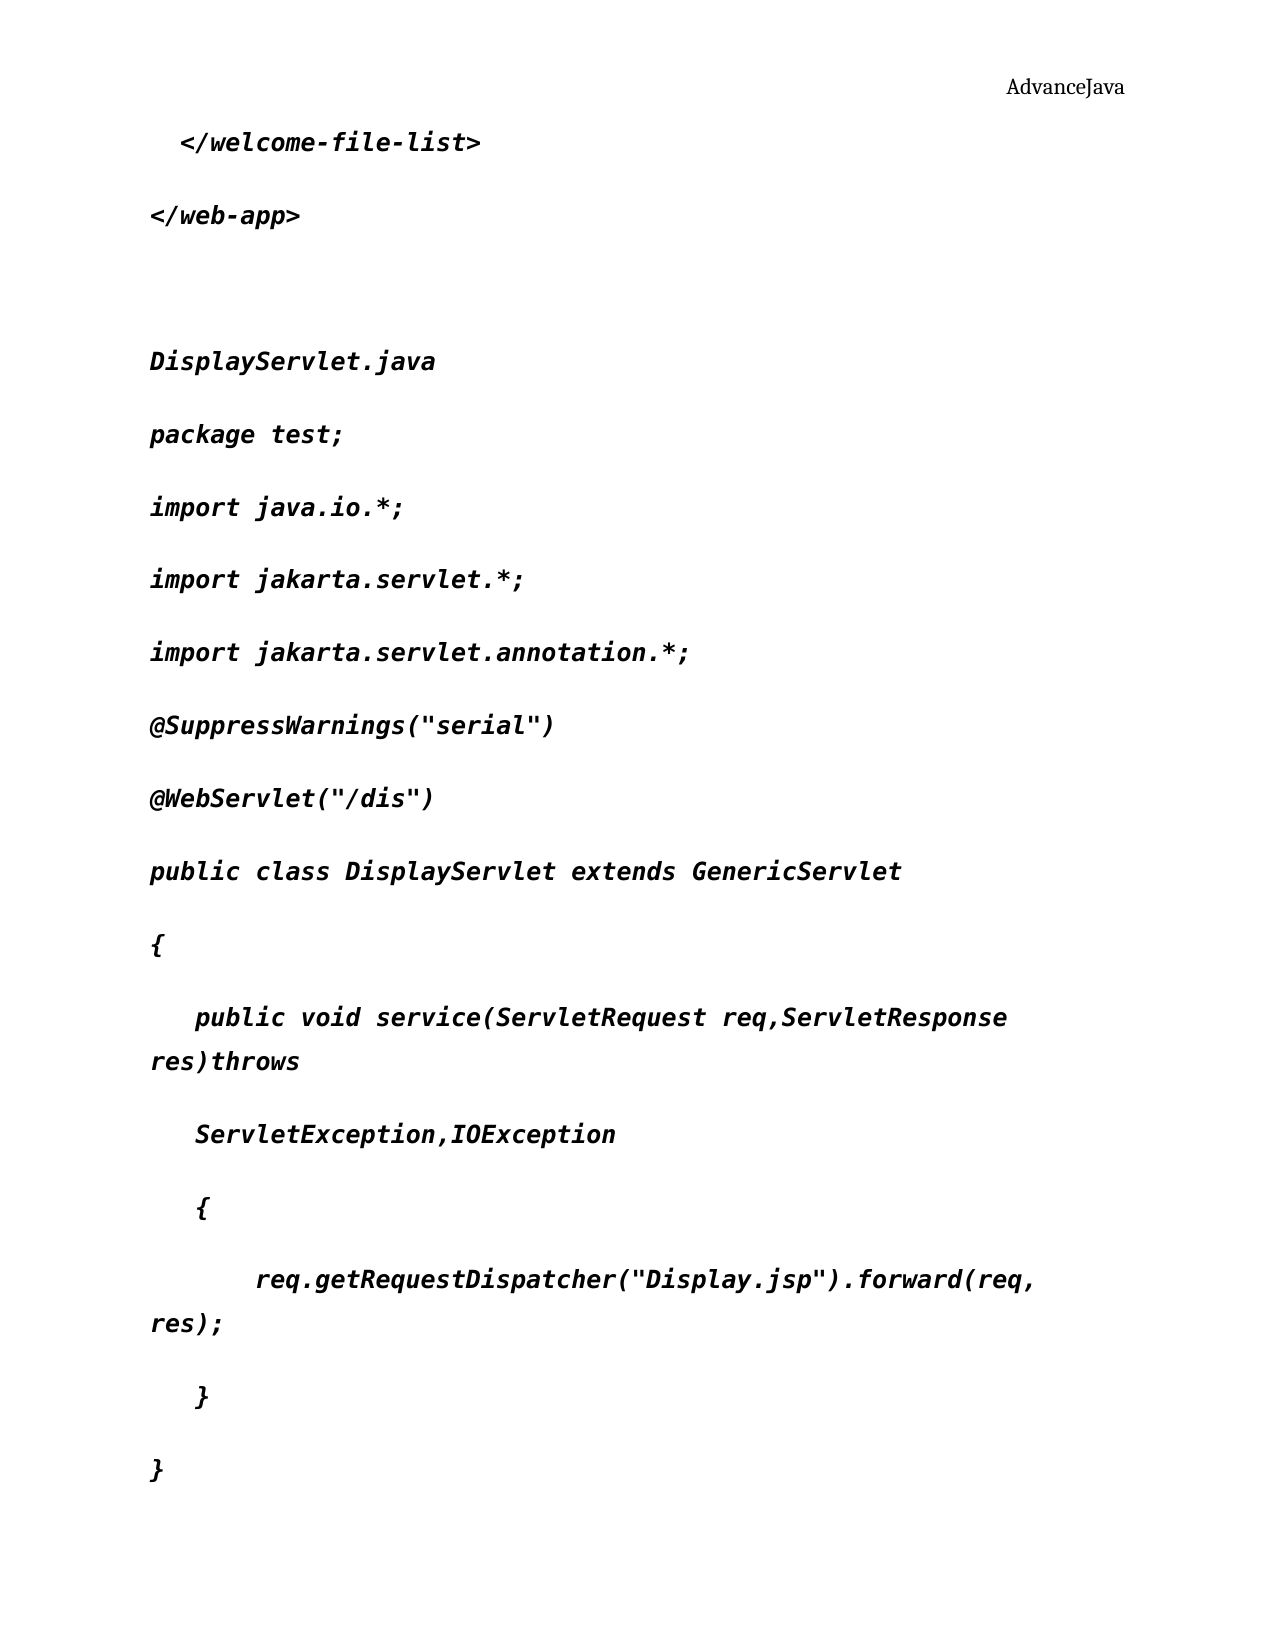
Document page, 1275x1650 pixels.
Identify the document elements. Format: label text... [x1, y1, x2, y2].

text ServletException,IOException [150, 1120, 1125, 1149]
text req.getRequestDispatcher("Display.jsp").forward(req, res); [150, 1266, 1125, 1339]
text { [150, 930, 1125, 959]
text { [150, 1193, 1125, 1222]
text DisplayServlet.java [150, 347, 1125, 376]
text @SuppressWarnings("serial") [150, 712, 1125, 741]
text </welcome-file-list> [150, 128, 1125, 157]
text public void service(ServletRequest req,ServletResponse res)throws [150, 1003, 1125, 1076]
text </web-app> [150, 201, 1125, 230]
text import java.io.*; [150, 493, 1125, 522]
text } [150, 1382, 1125, 1412]
text public class DisplayServlet extends GenericServlet [150, 857, 1125, 887]
text import jakarta.servlet.annotation.*; [150, 639, 1125, 668]
text } [150, 1455, 1125, 1484]
text @WebServlet("/dis") [150, 784, 1125, 814]
text import jakarta.servlet.*; [150, 566, 1125, 595]
text package test; [150, 420, 1125, 449]
